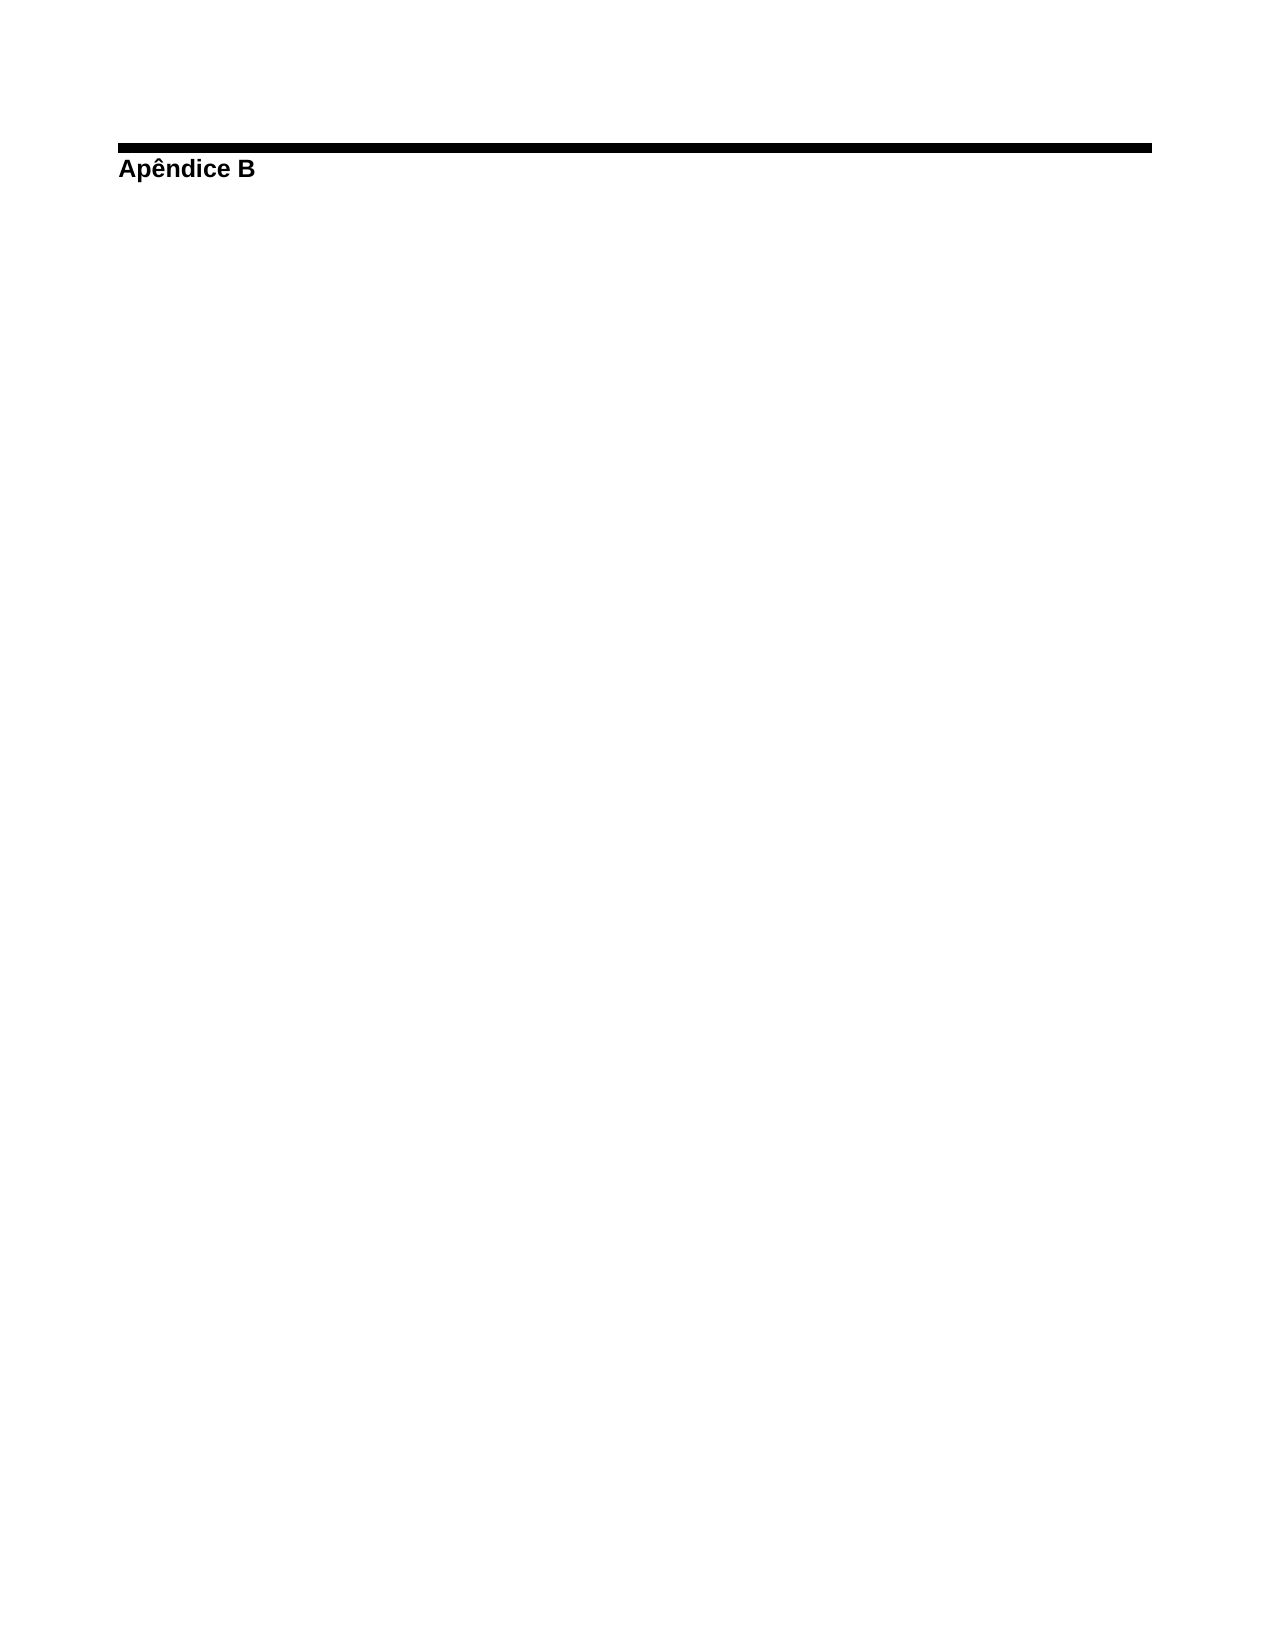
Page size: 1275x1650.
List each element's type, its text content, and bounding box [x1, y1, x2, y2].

title Apêndice B [118, 153, 1152, 183]
